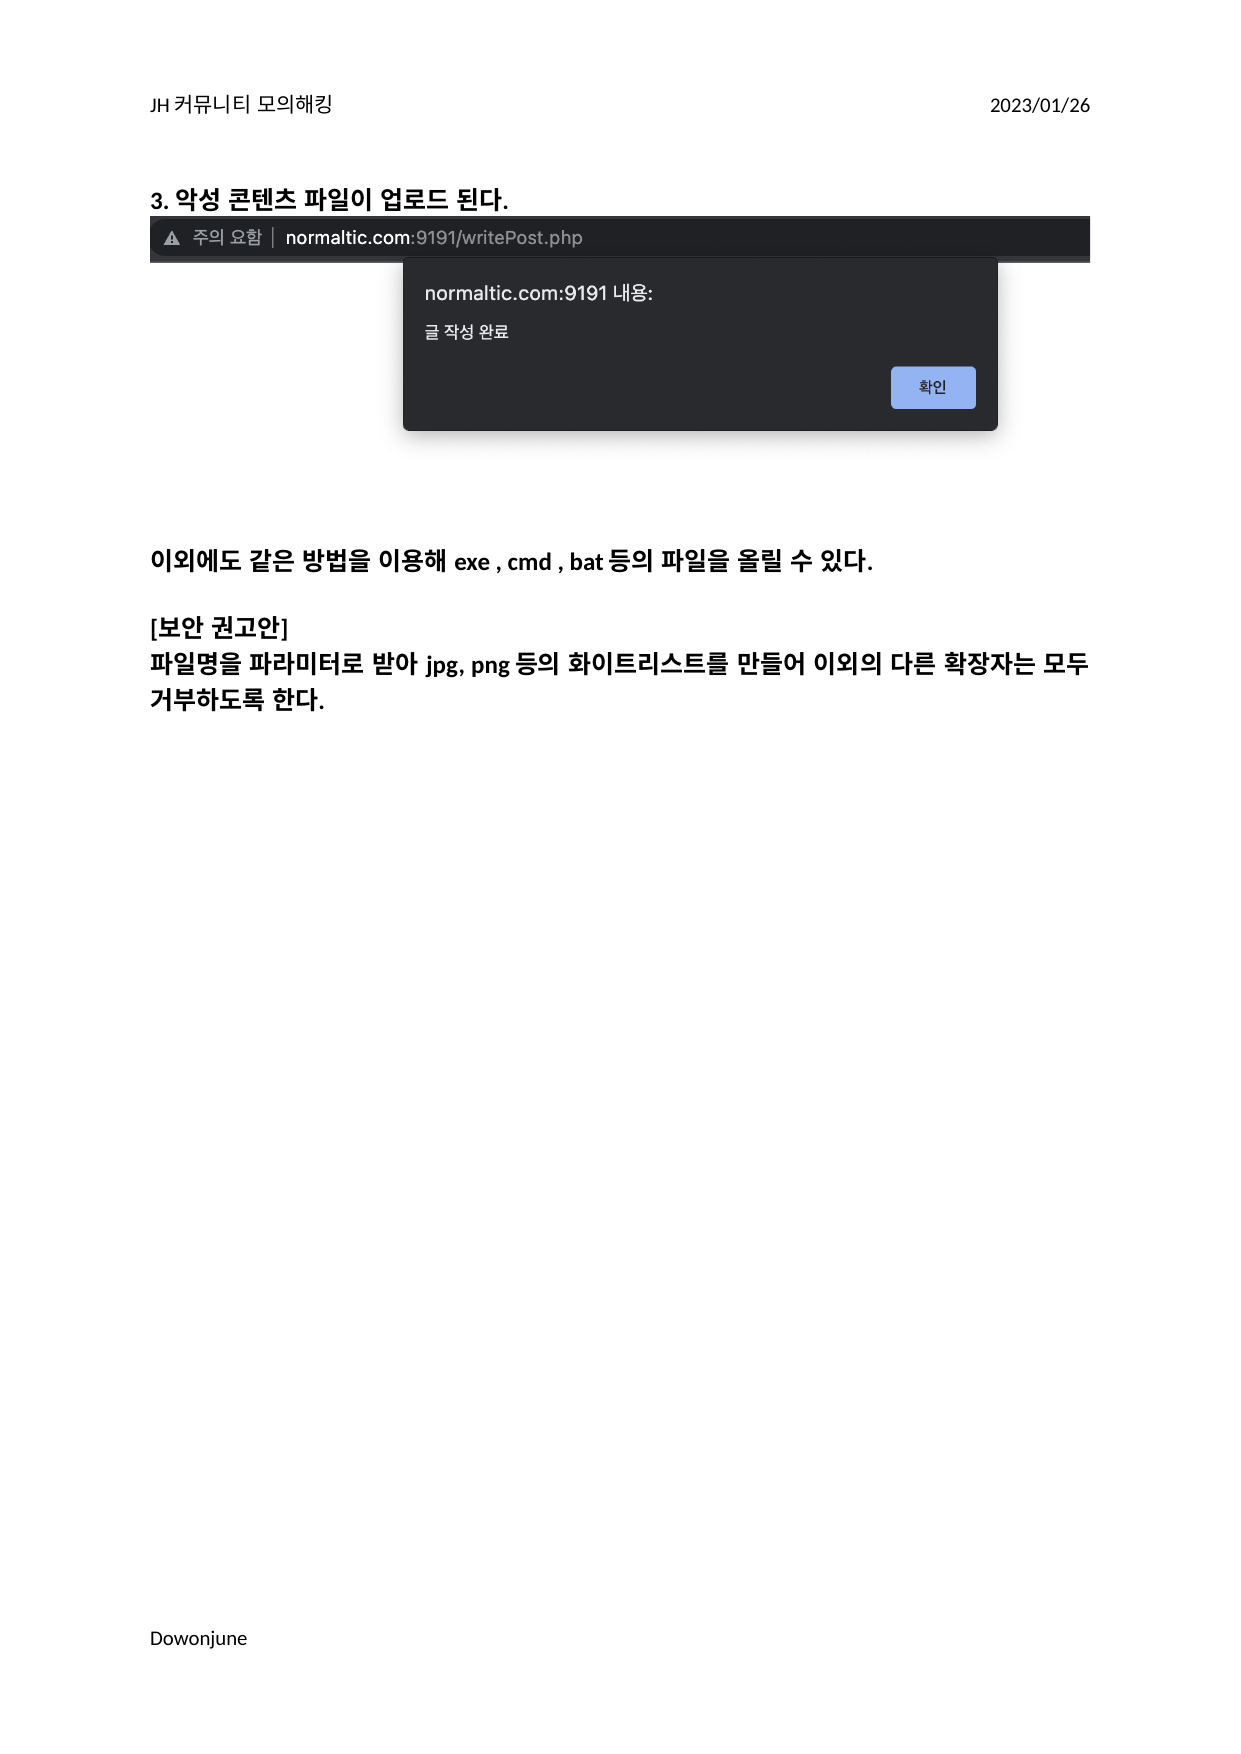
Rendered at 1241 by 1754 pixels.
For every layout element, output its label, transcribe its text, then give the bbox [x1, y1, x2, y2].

picture [150, 216, 1091, 511]
text 3. 악성 콘텐츠 파일이 업로드 된다. [150, 181, 1090, 216]
text 파일명을 파라미터로 받아 jpg, png등의 화이트리스트를 만들어 이외의 다른 확장자는 모두 거부하도록 한다. [150, 644, 1090, 717]
text [보안 권고안] [150, 608, 1090, 644]
text 이외에도 같은 방법을 이용해 exe , cmd , bat등의 파일을 올릴 수 있다. [150, 541, 1090, 577]
